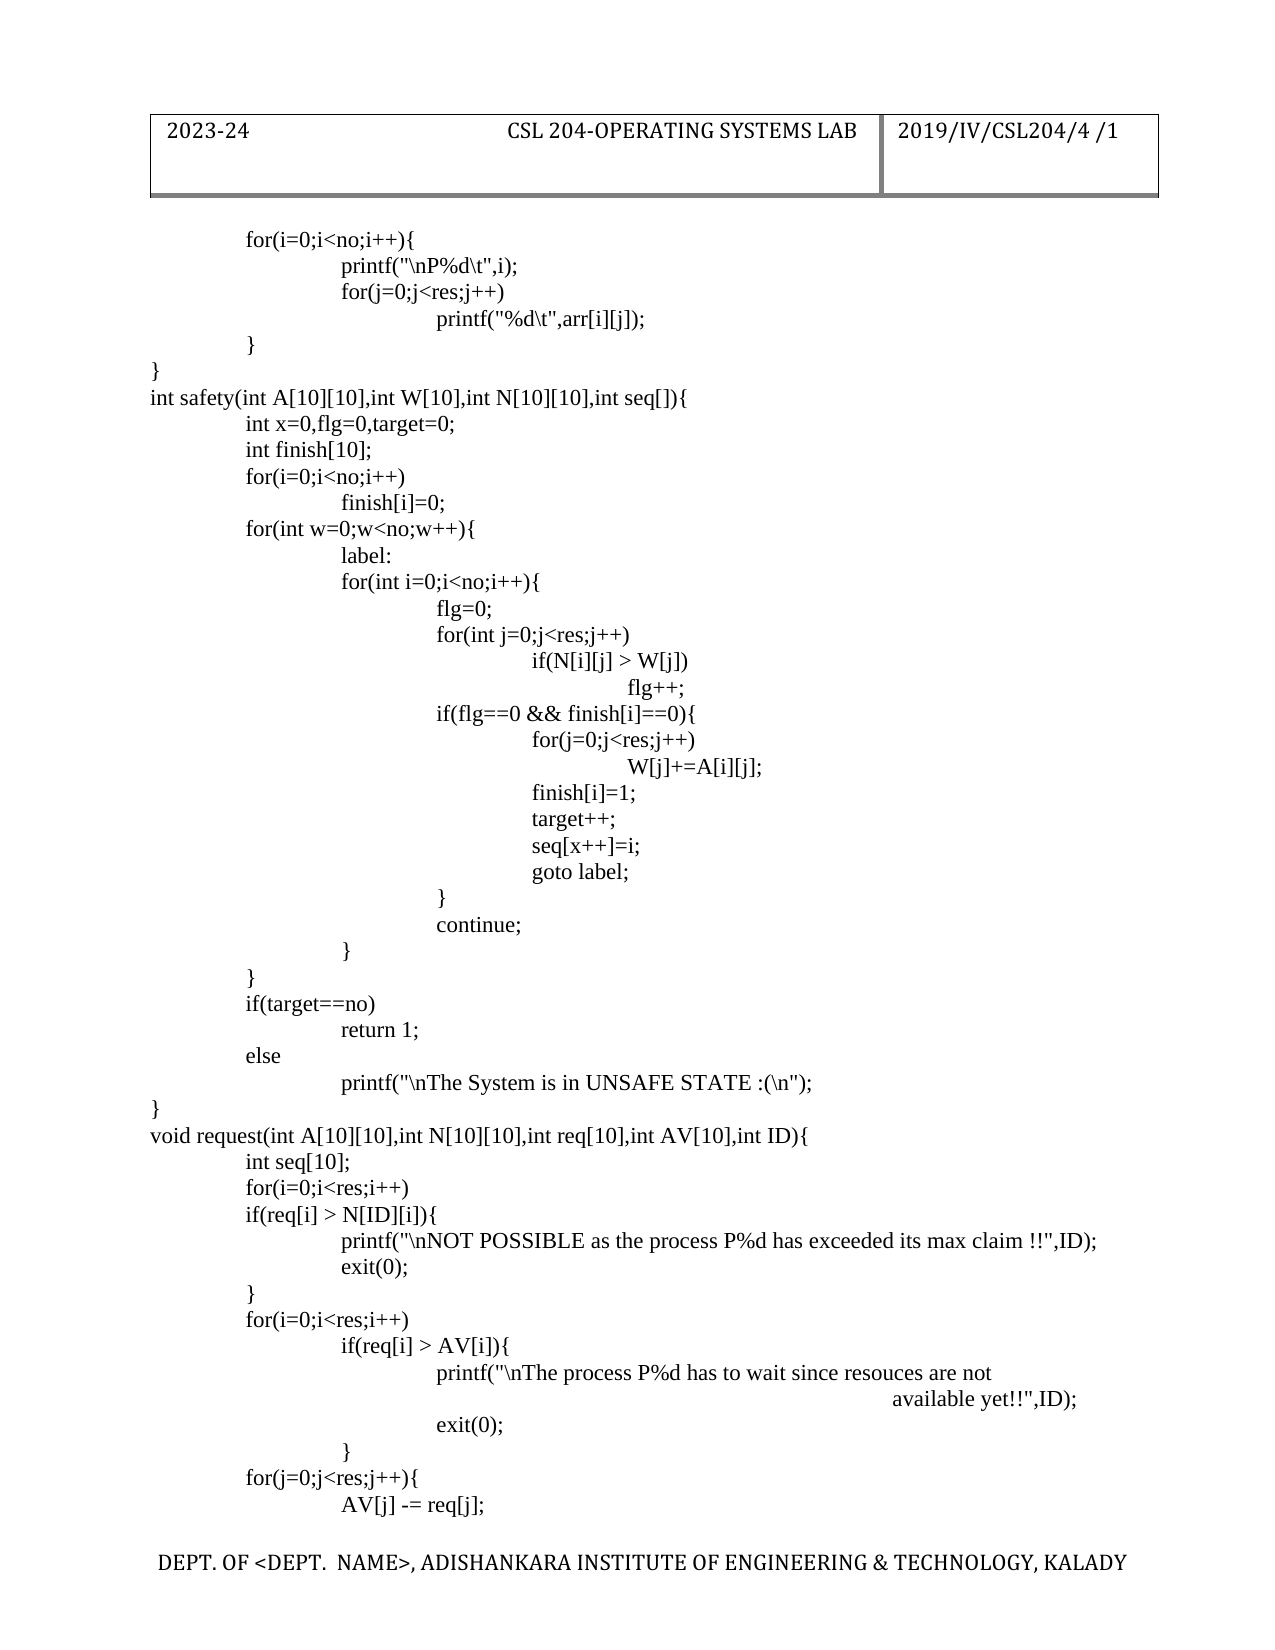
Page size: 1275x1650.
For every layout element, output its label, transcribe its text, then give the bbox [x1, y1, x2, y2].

text } [150, 1438, 1134, 1464]
text W[j]+=A[i][j]; [150, 753, 1134, 779]
text exit(0); [150, 1253, 1134, 1280]
text int finish[10]; [150, 436, 1134, 463]
text return 1; [150, 1016, 1134, 1043]
text finish[i]=1; [150, 779, 1134, 805]
text } [150, 1280, 1134, 1306]
text if(req[i] > N[ID][i]){ [150, 1201, 1134, 1227]
text for(i=0;i<no;i++){ [150, 226, 1134, 252]
text for(j=0;j<res;j++) [150, 726, 1134, 753]
text } [150, 357, 1134, 384]
text else [150, 1043, 1134, 1069]
text flg=0; [150, 594, 1134, 621]
text flg++; [150, 674, 1134, 700]
text int seq[10]; [150, 1148, 1134, 1174]
text printf("\nP%d\t",i); [150, 252, 1134, 278]
text printf("\nThe process P%d has to wait since resouces are not [150, 1359, 1134, 1385]
text seq[x++]=i; [150, 832, 1134, 858]
text int x=0,flg=0,target=0; [150, 410, 1134, 436]
text } [150, 937, 1134, 963]
text } [150, 963, 1134, 990]
text for(int j=0;j<res;j++) [150, 621, 1134, 647]
text } [150, 1095, 1134, 1122]
text int safety(int A[10][10],int W[10],int N[10][10],int seq[]){ [150, 384, 1134, 410]
text exit(0); [150, 1412, 1134, 1438]
text goto label; [150, 858, 1134, 884]
text continue; [150, 911, 1134, 937]
text if(target==no) [150, 990, 1134, 1016]
text printf("%d\t",arr[i][j]); [150, 305, 1134, 331]
text } [150, 331, 1134, 357]
text printf("\nThe System is in UNSAFE STATE :(\n"); [150, 1069, 1134, 1095]
text for(int w=0;w<no;w++){ [150, 516, 1134, 542]
text target++; [150, 805, 1134, 832]
text for(j=0;j<res;j++){ [150, 1464, 1134, 1491]
text void request(int A[10][10],int N[10][10],int req[10],int AV[10],int ID){ [150, 1122, 1134, 1148]
text if(N[i][j] > W[j]) [150, 647, 1134, 674]
text for(i=0;i<res;i++) [150, 1174, 1134, 1201]
text } [150, 884, 1134, 911]
text for(j=0;j<res;j++) [150, 278, 1134, 305]
text AV[j] -= req[j]; [150, 1491, 1134, 1517]
text for(int i=0;i<no;i++){ [150, 568, 1134, 594]
text for(i=0;i<no;i++) [150, 463, 1134, 489]
text label: [150, 542, 1134, 568]
text available yet!!",ID); [150, 1385, 1134, 1412]
text finish[i]=0; [150, 489, 1134, 516]
text if(flg==0 && finish[i]==0){ [150, 700, 1134, 726]
text printf("\nNOT POSSIBLE as the process P%d has exceeded its max claim !!",ID); [150, 1227, 1134, 1253]
text if(req[i] > AV[i]){ [150, 1332, 1134, 1359]
text for(i=0;i<res;i++) [150, 1306, 1134, 1332]
